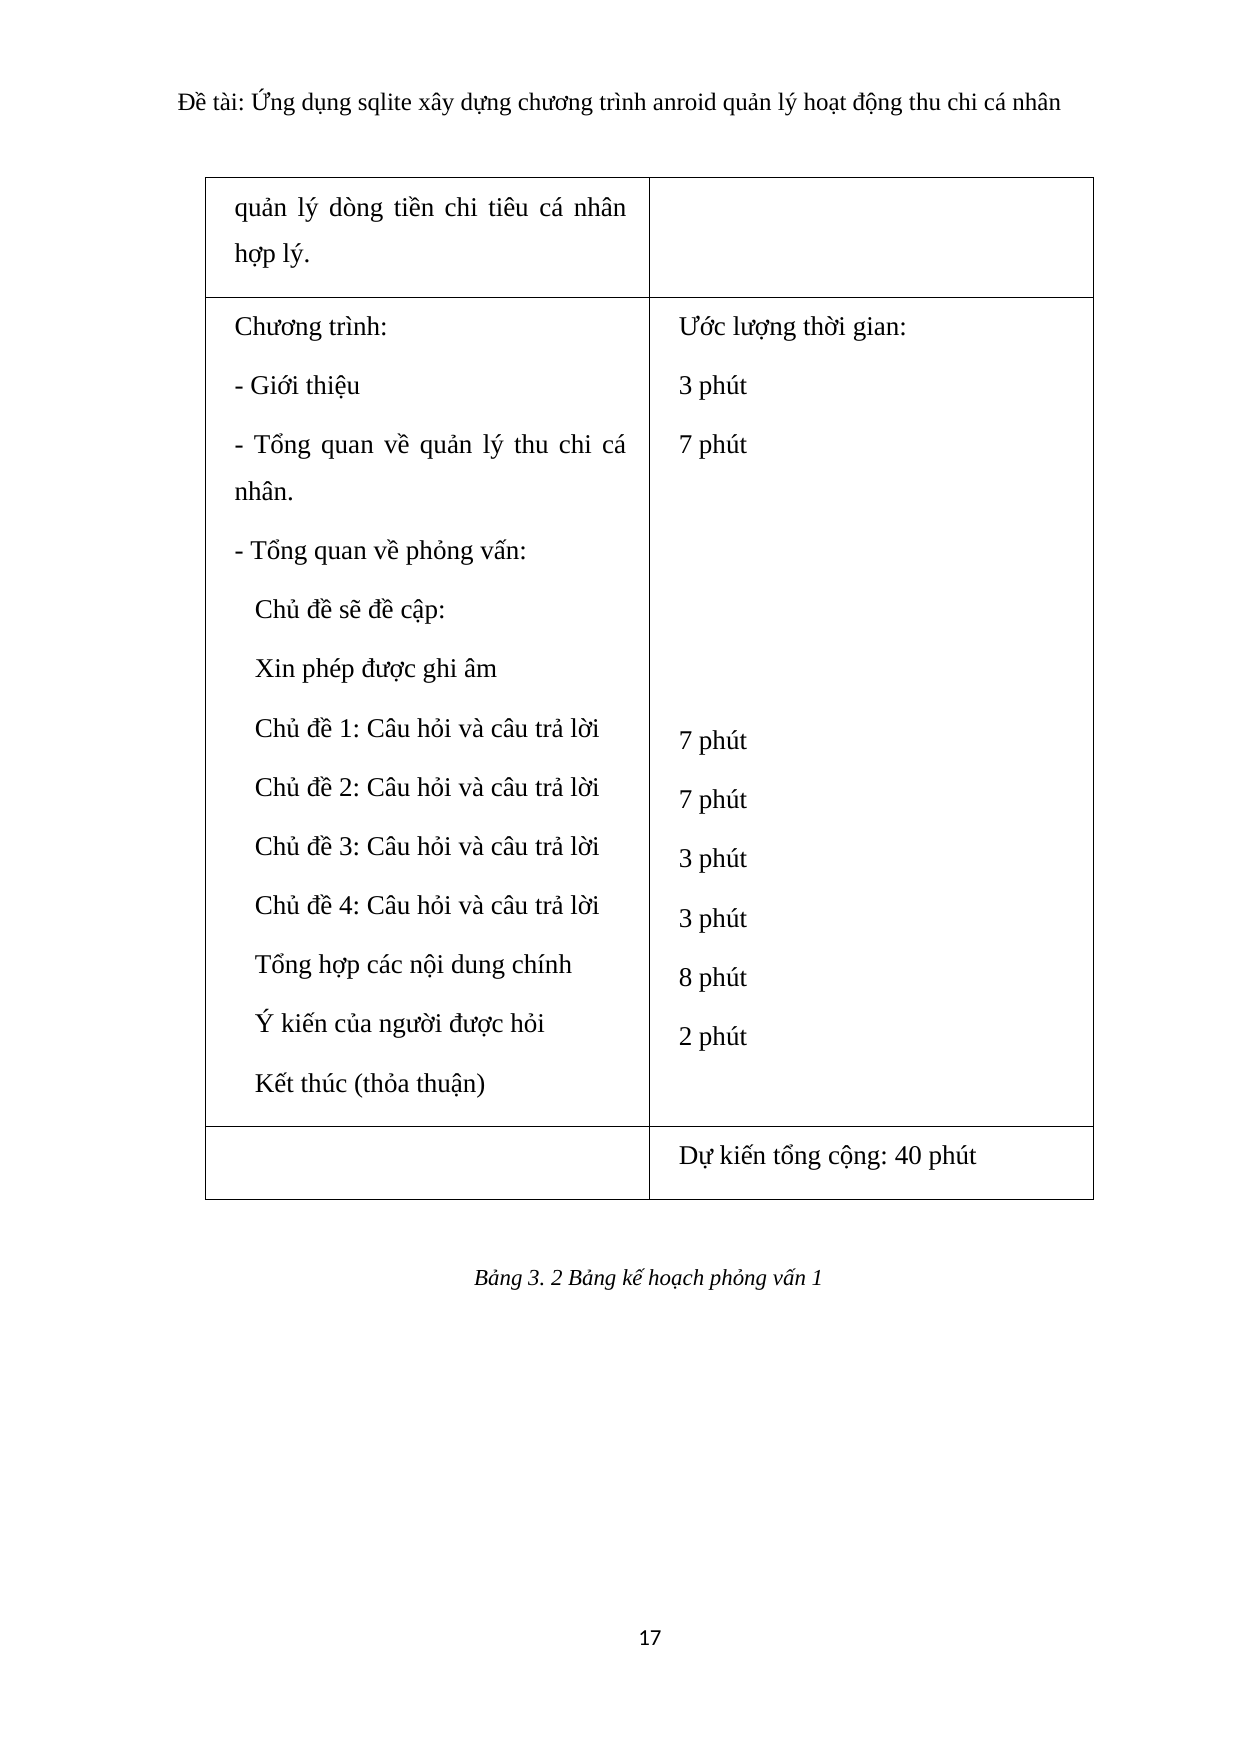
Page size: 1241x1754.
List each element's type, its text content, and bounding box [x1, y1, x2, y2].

table_cell Dự kiến tổng cộng: 40 phút [650, 1127, 1093, 1199]
table_cell Chương trình: - Giới thiệu - Tổng quan về quản lý thu chi cá nhân. - Tổng quan về phỏng vấn: Chủ đề sẽ đề cập: Xin phép được ghi âm Chủ đề 1: Câu hỏi và câu trả lời Chủ đề 2: Câu hỏi và câu trả lời Chủ đề 3: Câu hỏi và câu trả lời Chủ đề 4: Câu hỏi và câu trả lời Tổng hợp các nội dung chính Ý kiến của người được hỏi Kết thúc (thỏa thuận) [206, 298, 649, 1126]
table_cell Ước lượng thời gian: 3 phút 7 phút 7 phút 7 phút 3 phút 3 phút 8 phút 2 phút [650, 298, 1093, 1126]
text Bảng 3. 2 Bảng kế hoạch phỏng vấn 1 [177, 1264, 1122, 1291]
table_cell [206, 178, 649, 297]
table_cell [650, 178, 1093, 297]
table_cell [206, 1127, 649, 1199]
